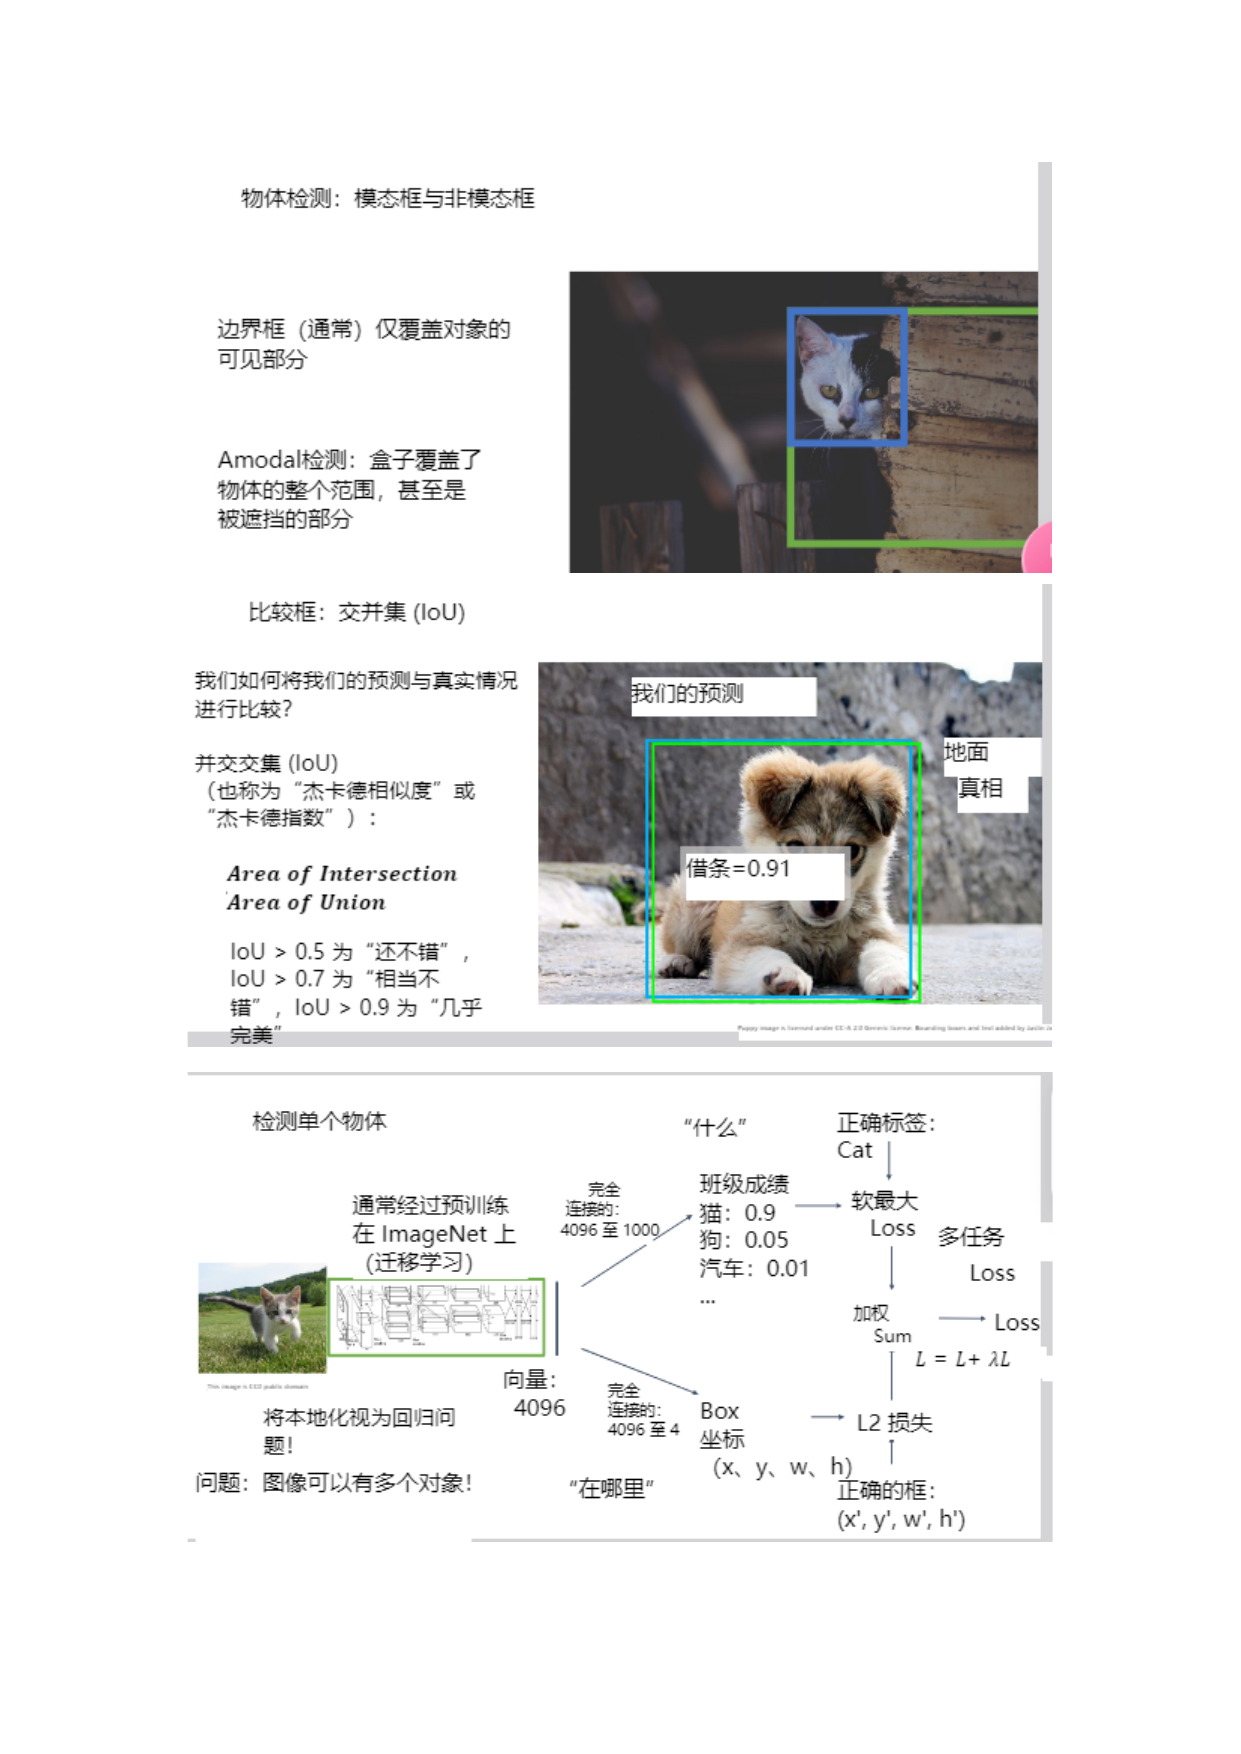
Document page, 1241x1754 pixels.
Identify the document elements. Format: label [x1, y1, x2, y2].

picture [187, 584, 1053, 1047]
picture [187, 162, 1052, 573]
picture [187, 1072, 1053, 1542]
